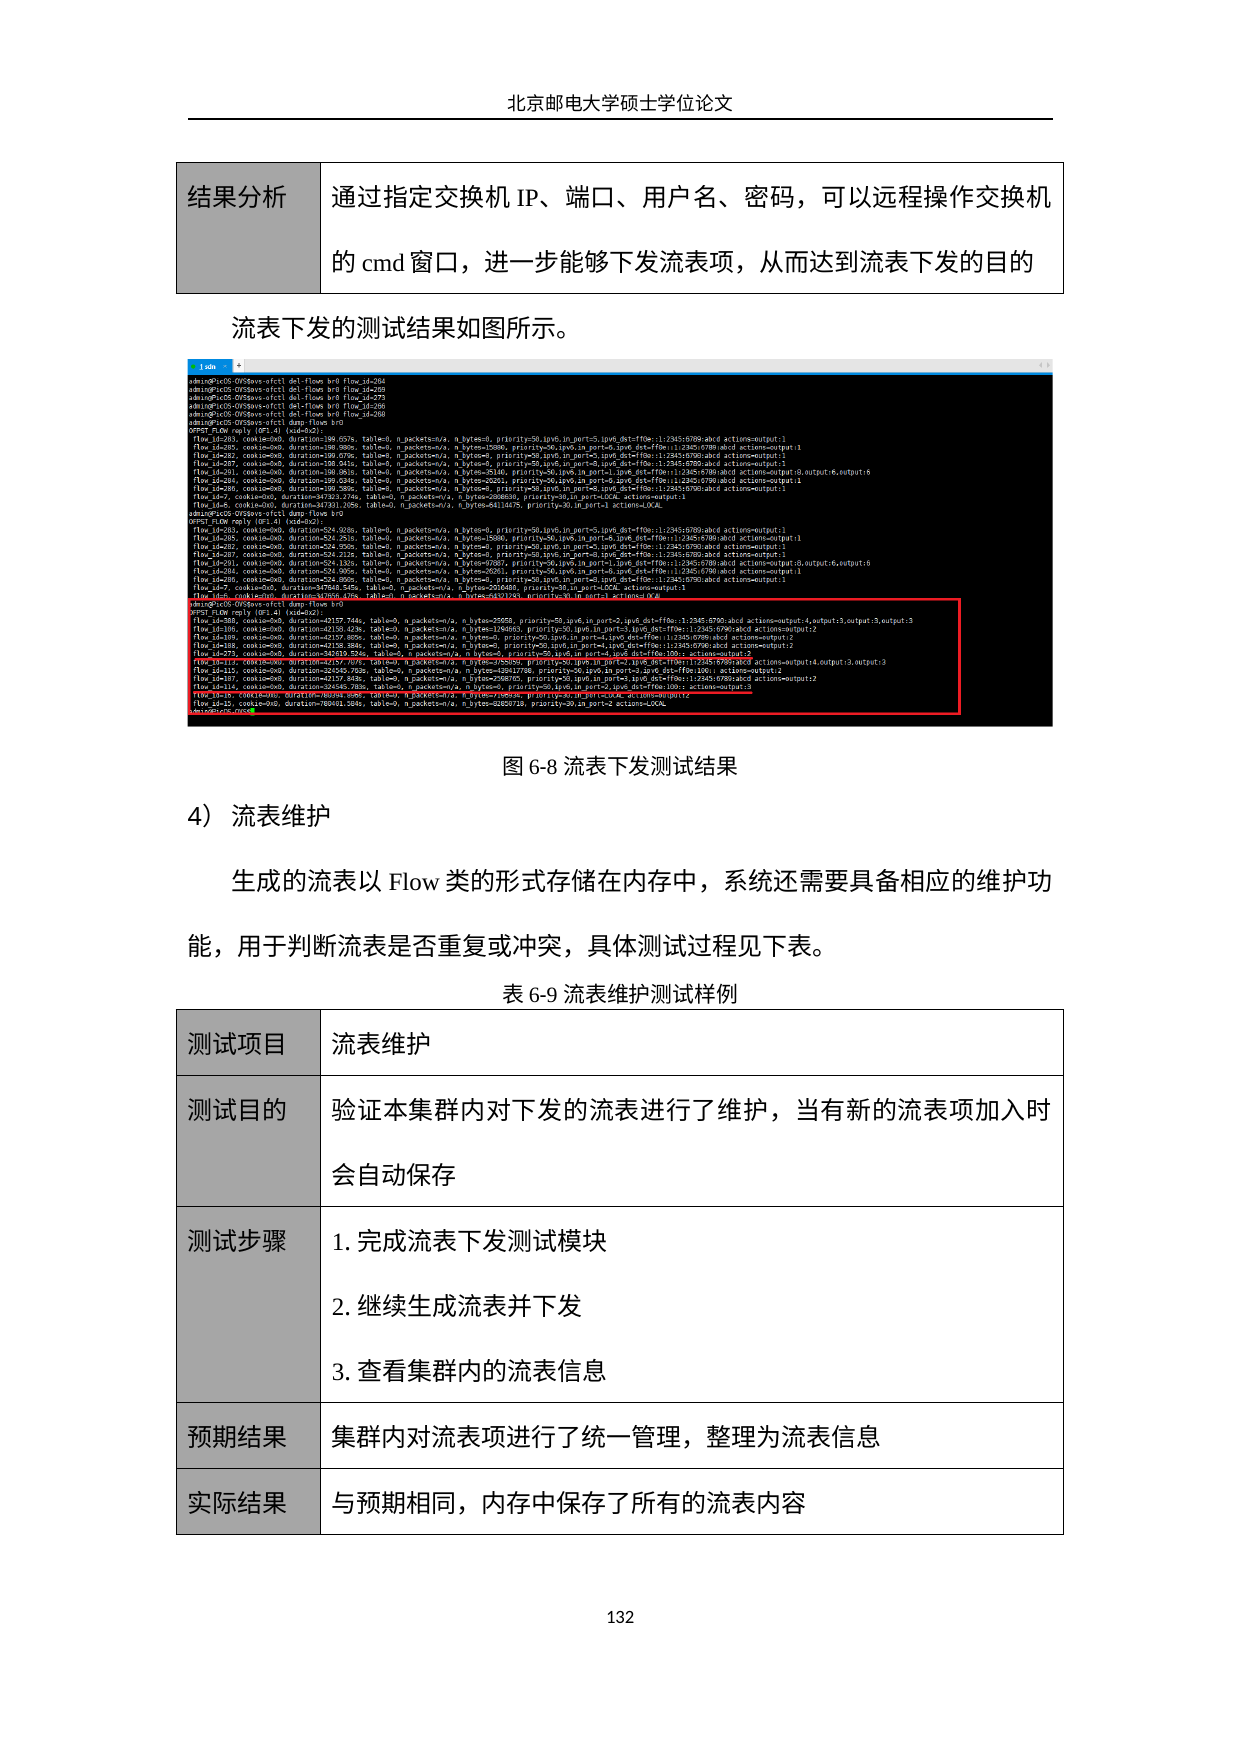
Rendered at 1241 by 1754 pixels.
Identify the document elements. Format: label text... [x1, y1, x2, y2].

table_header 测试项目 [177, 1010, 320, 1075]
table_header 流表维护 [321, 1010, 1063, 1075]
table_cell 集群内对流表项进行了统一管理，整理为流表信息 [321, 1403, 1063, 1468]
text 图6-8 流表下发测试结果 [187, 749, 1053, 782]
table_cell 结果分析 [177, 163, 320, 293]
picture [187, 359, 1053, 727]
table_cell 通过指定交换机IP、端口、用户名、密码，可以远程操作交换机的cmd窗口，进一步能够下发流表项，从而达到流表下发的目的 [321, 163, 1063, 293]
text 流表下发的测试结果如图所示。 [187, 294, 1053, 359]
table_cell 测试步骤 [177, 1207, 320, 1402]
table_cell 测试目的 [177, 1076, 320, 1206]
table_cell 验证本集群内对下发的流表进行了维护，当有新的流表项加入时会自动保存 [321, 1076, 1063, 1206]
list 流表维护 [187, 782, 1053, 847]
table_cell 预期结果 [177, 1403, 320, 1468]
text 生成的流表以Flow类的形式存储在内存中，系统还需要具备相应的维护功能，用于判断流表是否重复或冲突，具体测试过程见下表。 [187, 847, 1053, 977]
table_cell 与预期相同，内存中保存了所有的流表内容 [321, 1469, 1063, 1534]
table_cell 1. 完成流表下发测试模块 2. 继续生成流表并下发 3. 查看集群内的流表信息 [321, 1207, 1063, 1402]
table_cell 实际结果 [177, 1469, 320, 1534]
text 表6-9 流表维护测试样例 [187, 977, 1053, 1009]
